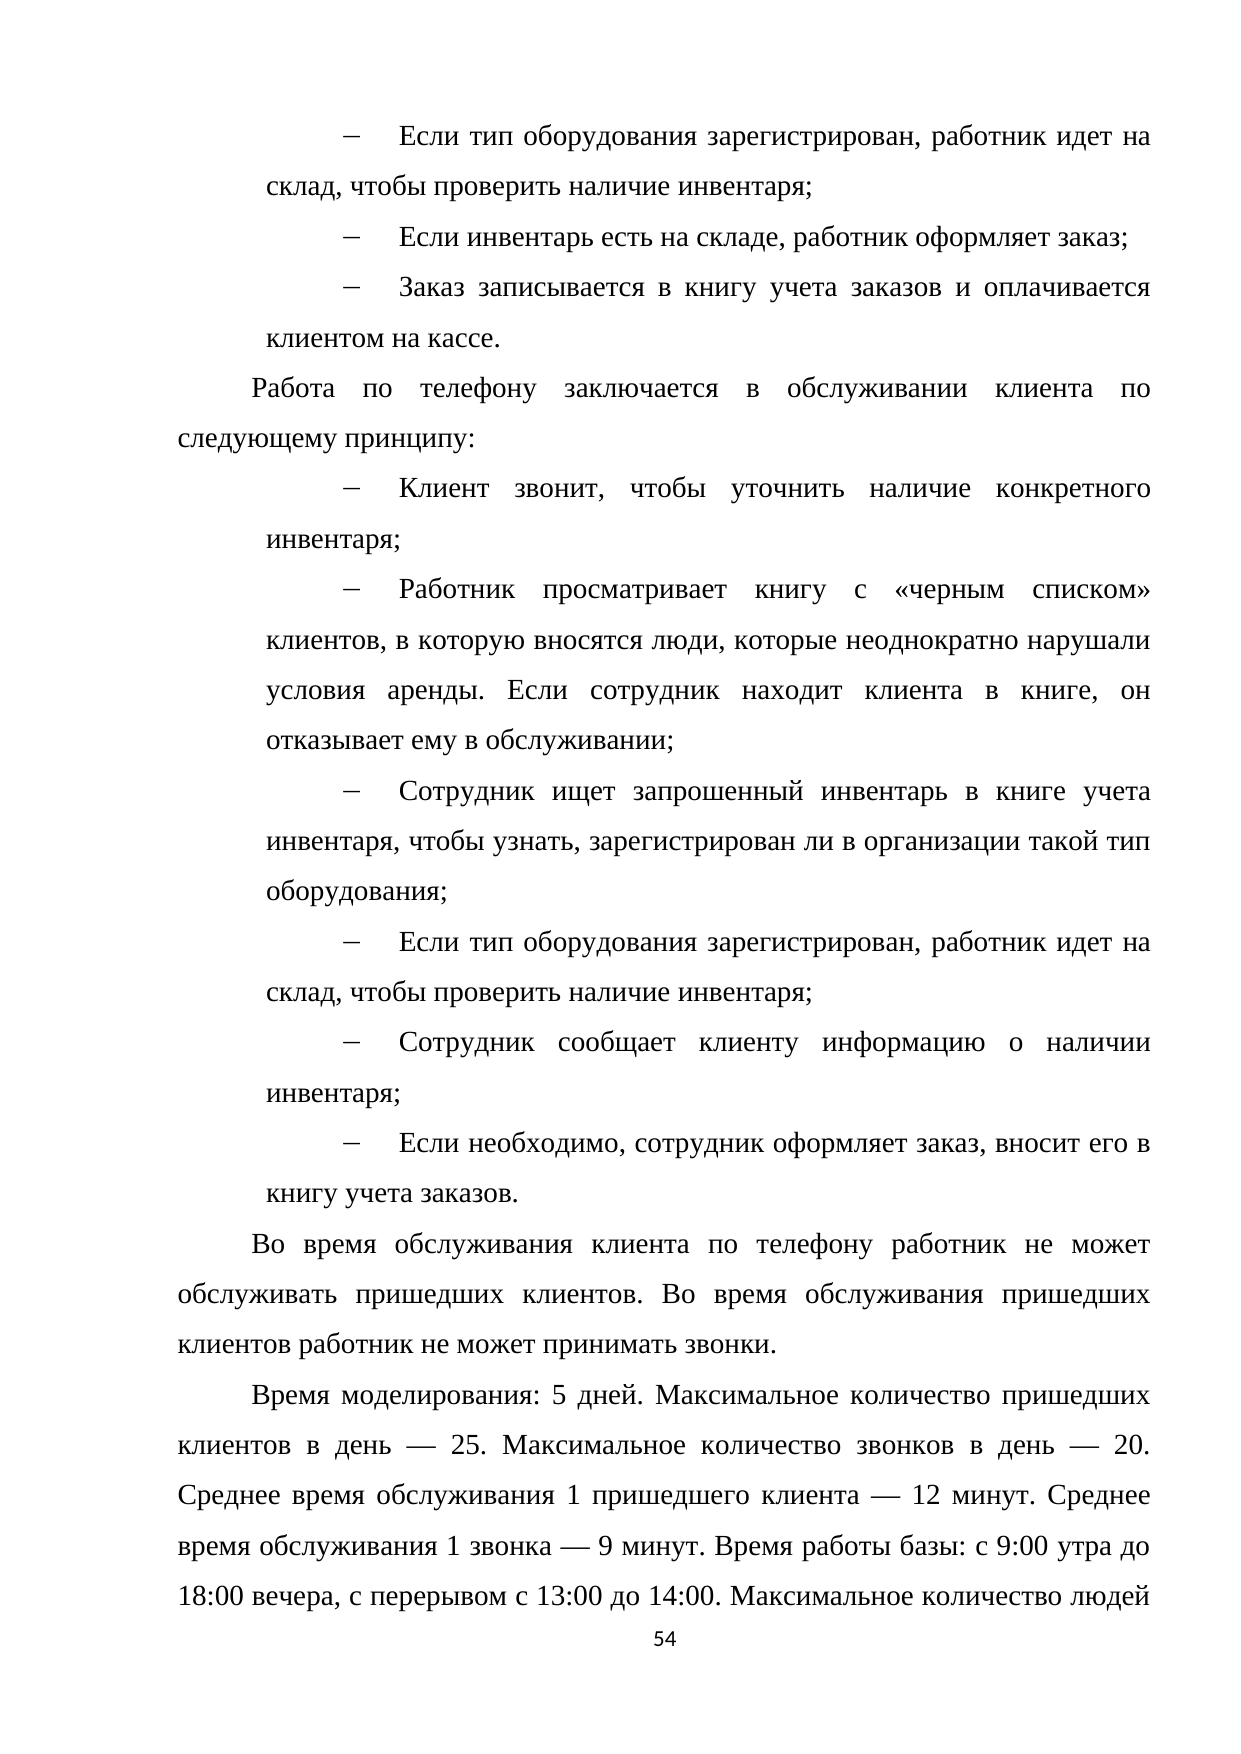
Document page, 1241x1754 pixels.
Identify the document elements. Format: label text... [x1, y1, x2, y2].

text Если тип оборудования зарегистрирован, работник идет на склад, чтобы проверить наличие инвентаря; [266, 924, 1152, 1008]
text Во время обслуживания клиента по телефону работник не может обслуживать пришедших клиентов. Во время обслуживания пришедших клиентов работник не может принимать звонки. [177, 1226, 1152, 1360]
text Если необходимо, сотрудник оформляет заказ, вносит его в книгу учета заказов. [266, 1125, 1152, 1209]
text Работник просматривает книгу с «черным списком» клиентов, в которую вносятся люди, которые неоднократно нарушали условия аренды. Если сотрудник находит клиента в книге, он отказывает ему в обслуживании; [266, 571, 1152, 756]
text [177, 1377, 1152, 1612]
text Клиент звонит, чтобы уточнить наличие конкретного инвентаря; [266, 471, 1152, 554]
text Работа по телефону заключается в обслуживании клиента по следующему принципу: [177, 370, 1152, 454]
text Сотрудник сообщает клиенту информацию о наличии инвентаря; [266, 1024, 1152, 1108]
text Сотрудник ищет запрошенный инвентарь в книге учета инвентаря, чтобы узнать, зарегистрирован ли в организации такой тип оборудования; [266, 773, 1152, 907]
text Если инвентарь есть на складе, работник оформляет заказ; [266, 219, 1152, 252]
text Если тип оборудования зарегистрирован, работник идет на склад, чтобы проверить наличие инвентаря; [266, 118, 1152, 202]
text Заказ записывается в книгу учета заказов и оплачивается клиентом на кассе. [266, 269, 1152, 353]
